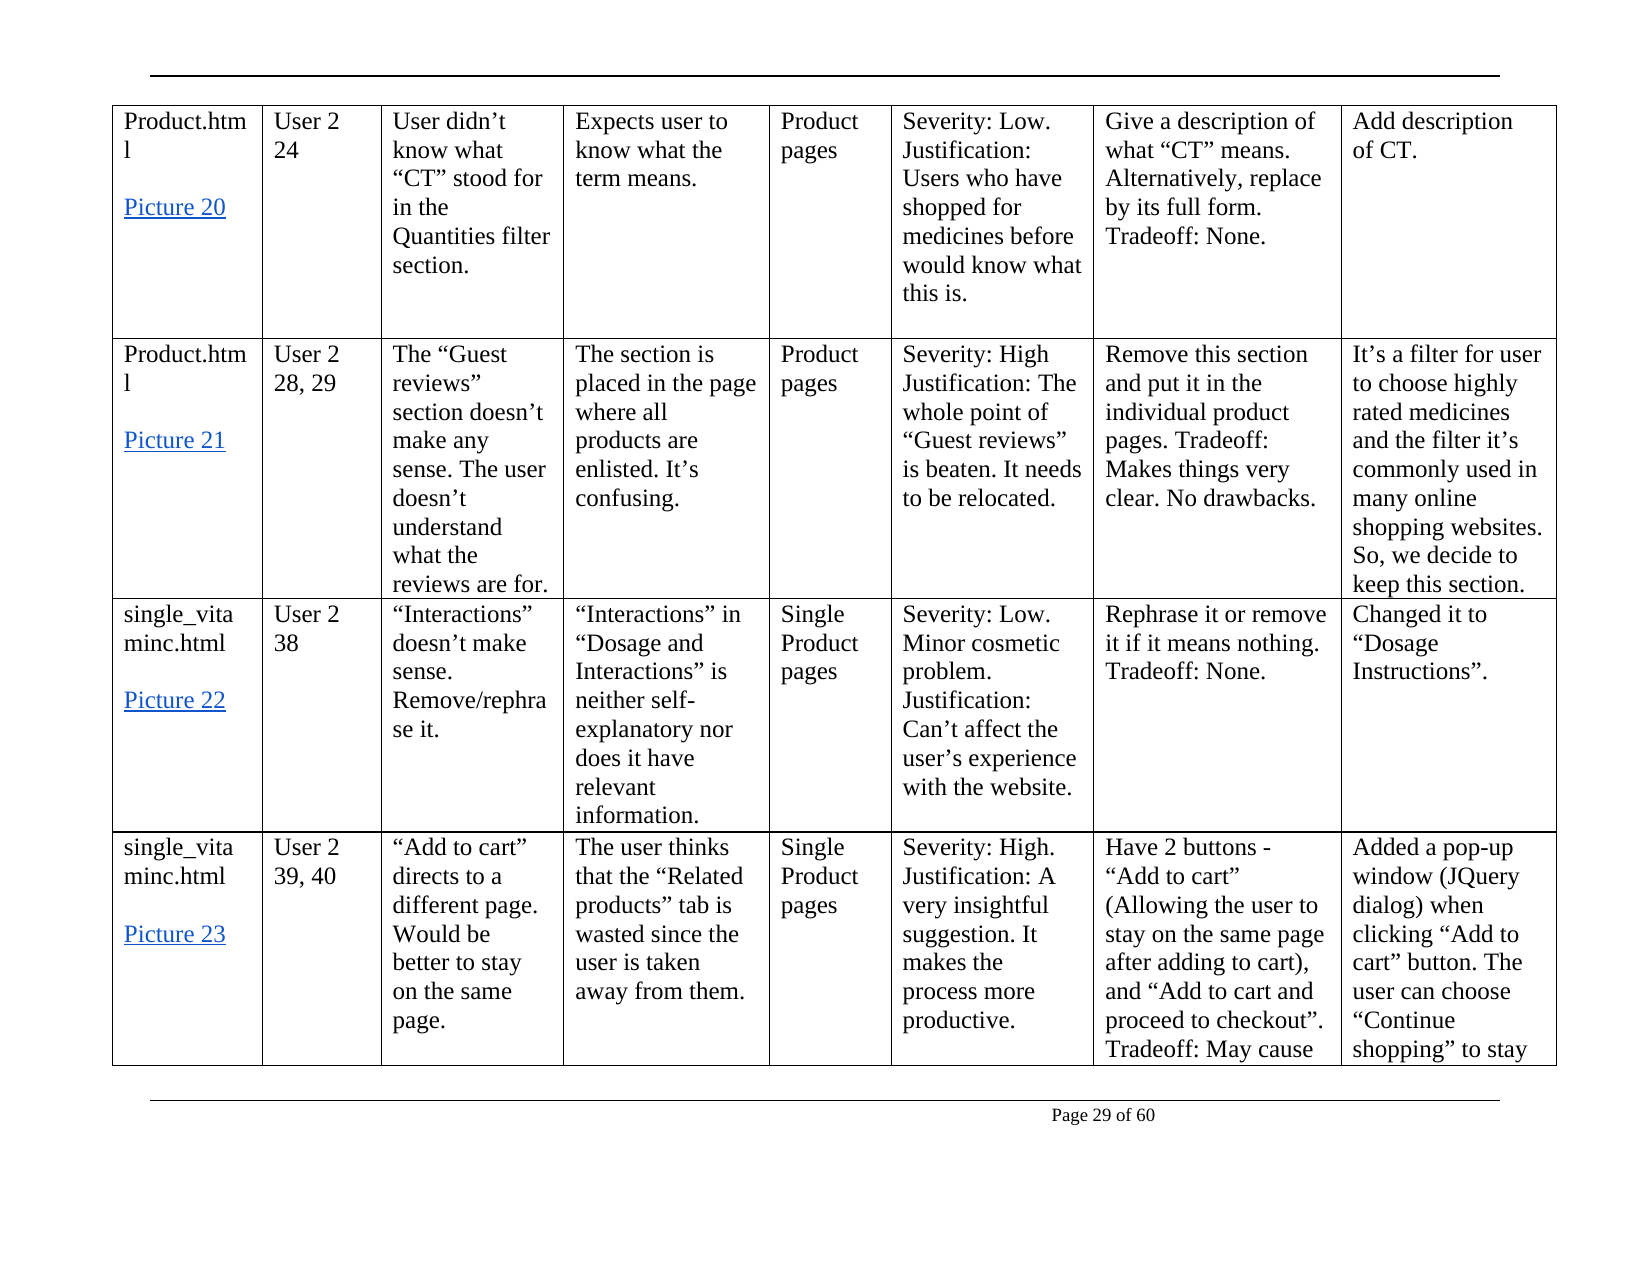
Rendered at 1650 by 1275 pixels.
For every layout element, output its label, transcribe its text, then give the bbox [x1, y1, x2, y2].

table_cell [1342, 833, 1556, 1065]
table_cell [382, 833, 563, 1065]
table_cell User 2 24 [263, 106, 381, 338]
table_cell Product pages [770, 339, 891, 598]
table_cell “Interactions” in “Dosage and Interactions” is neither self-explanatory nor does it have relevant information. [564, 599, 769, 831]
table_cell Severity: Low. Justification: Users who have shopped for medicines before would know what this is. [892, 106, 1093, 338]
table_cell The section is placed in the page where all products are enlisted. It’s confusing. [564, 339, 769, 598]
table_cell Expects user to know what the term means. [564, 106, 769, 338]
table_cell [1094, 833, 1341, 1065]
table_cell User 2 39, 40 [263, 833, 381, 1065]
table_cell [564, 833, 769, 1065]
table_cell The “Guest reviews” section doesn’t make any sense. The user doesn’t understand what the reviews are for. [382, 339, 563, 598]
table_cell Single Product pages [770, 599, 891, 831]
table_cell Product.html Picture 20 [113, 106, 262, 338]
table_cell Severity: Low. Minor cosmetic problem. Justification: Can’t affect the user’s experience with the website. [892, 599, 1093, 831]
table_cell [892, 833, 1093, 1065]
table_cell Add description of CT. [1342, 106, 1556, 338]
table_cell User 2 28, 29 [263, 339, 381, 598]
table_cell single_vitaminc.html Picture 22 [113, 599, 262, 831]
table_cell Product pages [770, 106, 891, 338]
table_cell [113, 833, 262, 1065]
table_cell User 2 38 [263, 599, 381, 831]
table_cell Severity: High Justification: The whole point of “Guest reviews” is beaten. It needs to be relocated. [892, 339, 1093, 598]
table_cell Remove this section and put it in the individual product pages. Tradeoff: Makes things very clear. No drawbacks. [1094, 339, 1341, 598]
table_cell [770, 833, 891, 1065]
table_cell User didn’t know what “CT” stood for in the Quantities filter section. [382, 106, 563, 338]
table_cell Changed it to “Dosage Instructions”. [1342, 599, 1556, 831]
table_cell It’s a filter for user to choose highly rated medicines and the filter it’s commonly used in many online shopping websites. So, we decide to keep this section. [1342, 339, 1556, 598]
table_cell Give a description of what “CT” means. Alternatively, replace by its full form. Tradeoff: None. [1094, 106, 1341, 338]
table_cell Rephrase it or remove it if it means nothing. Tradeoff: None. [1094, 599, 1341, 831]
table_cell “Interactions” doesn’t make sense. Remove/rephrase it. [382, 599, 563, 831]
table_cell Product.html Picture 21 [113, 339, 262, 598]
